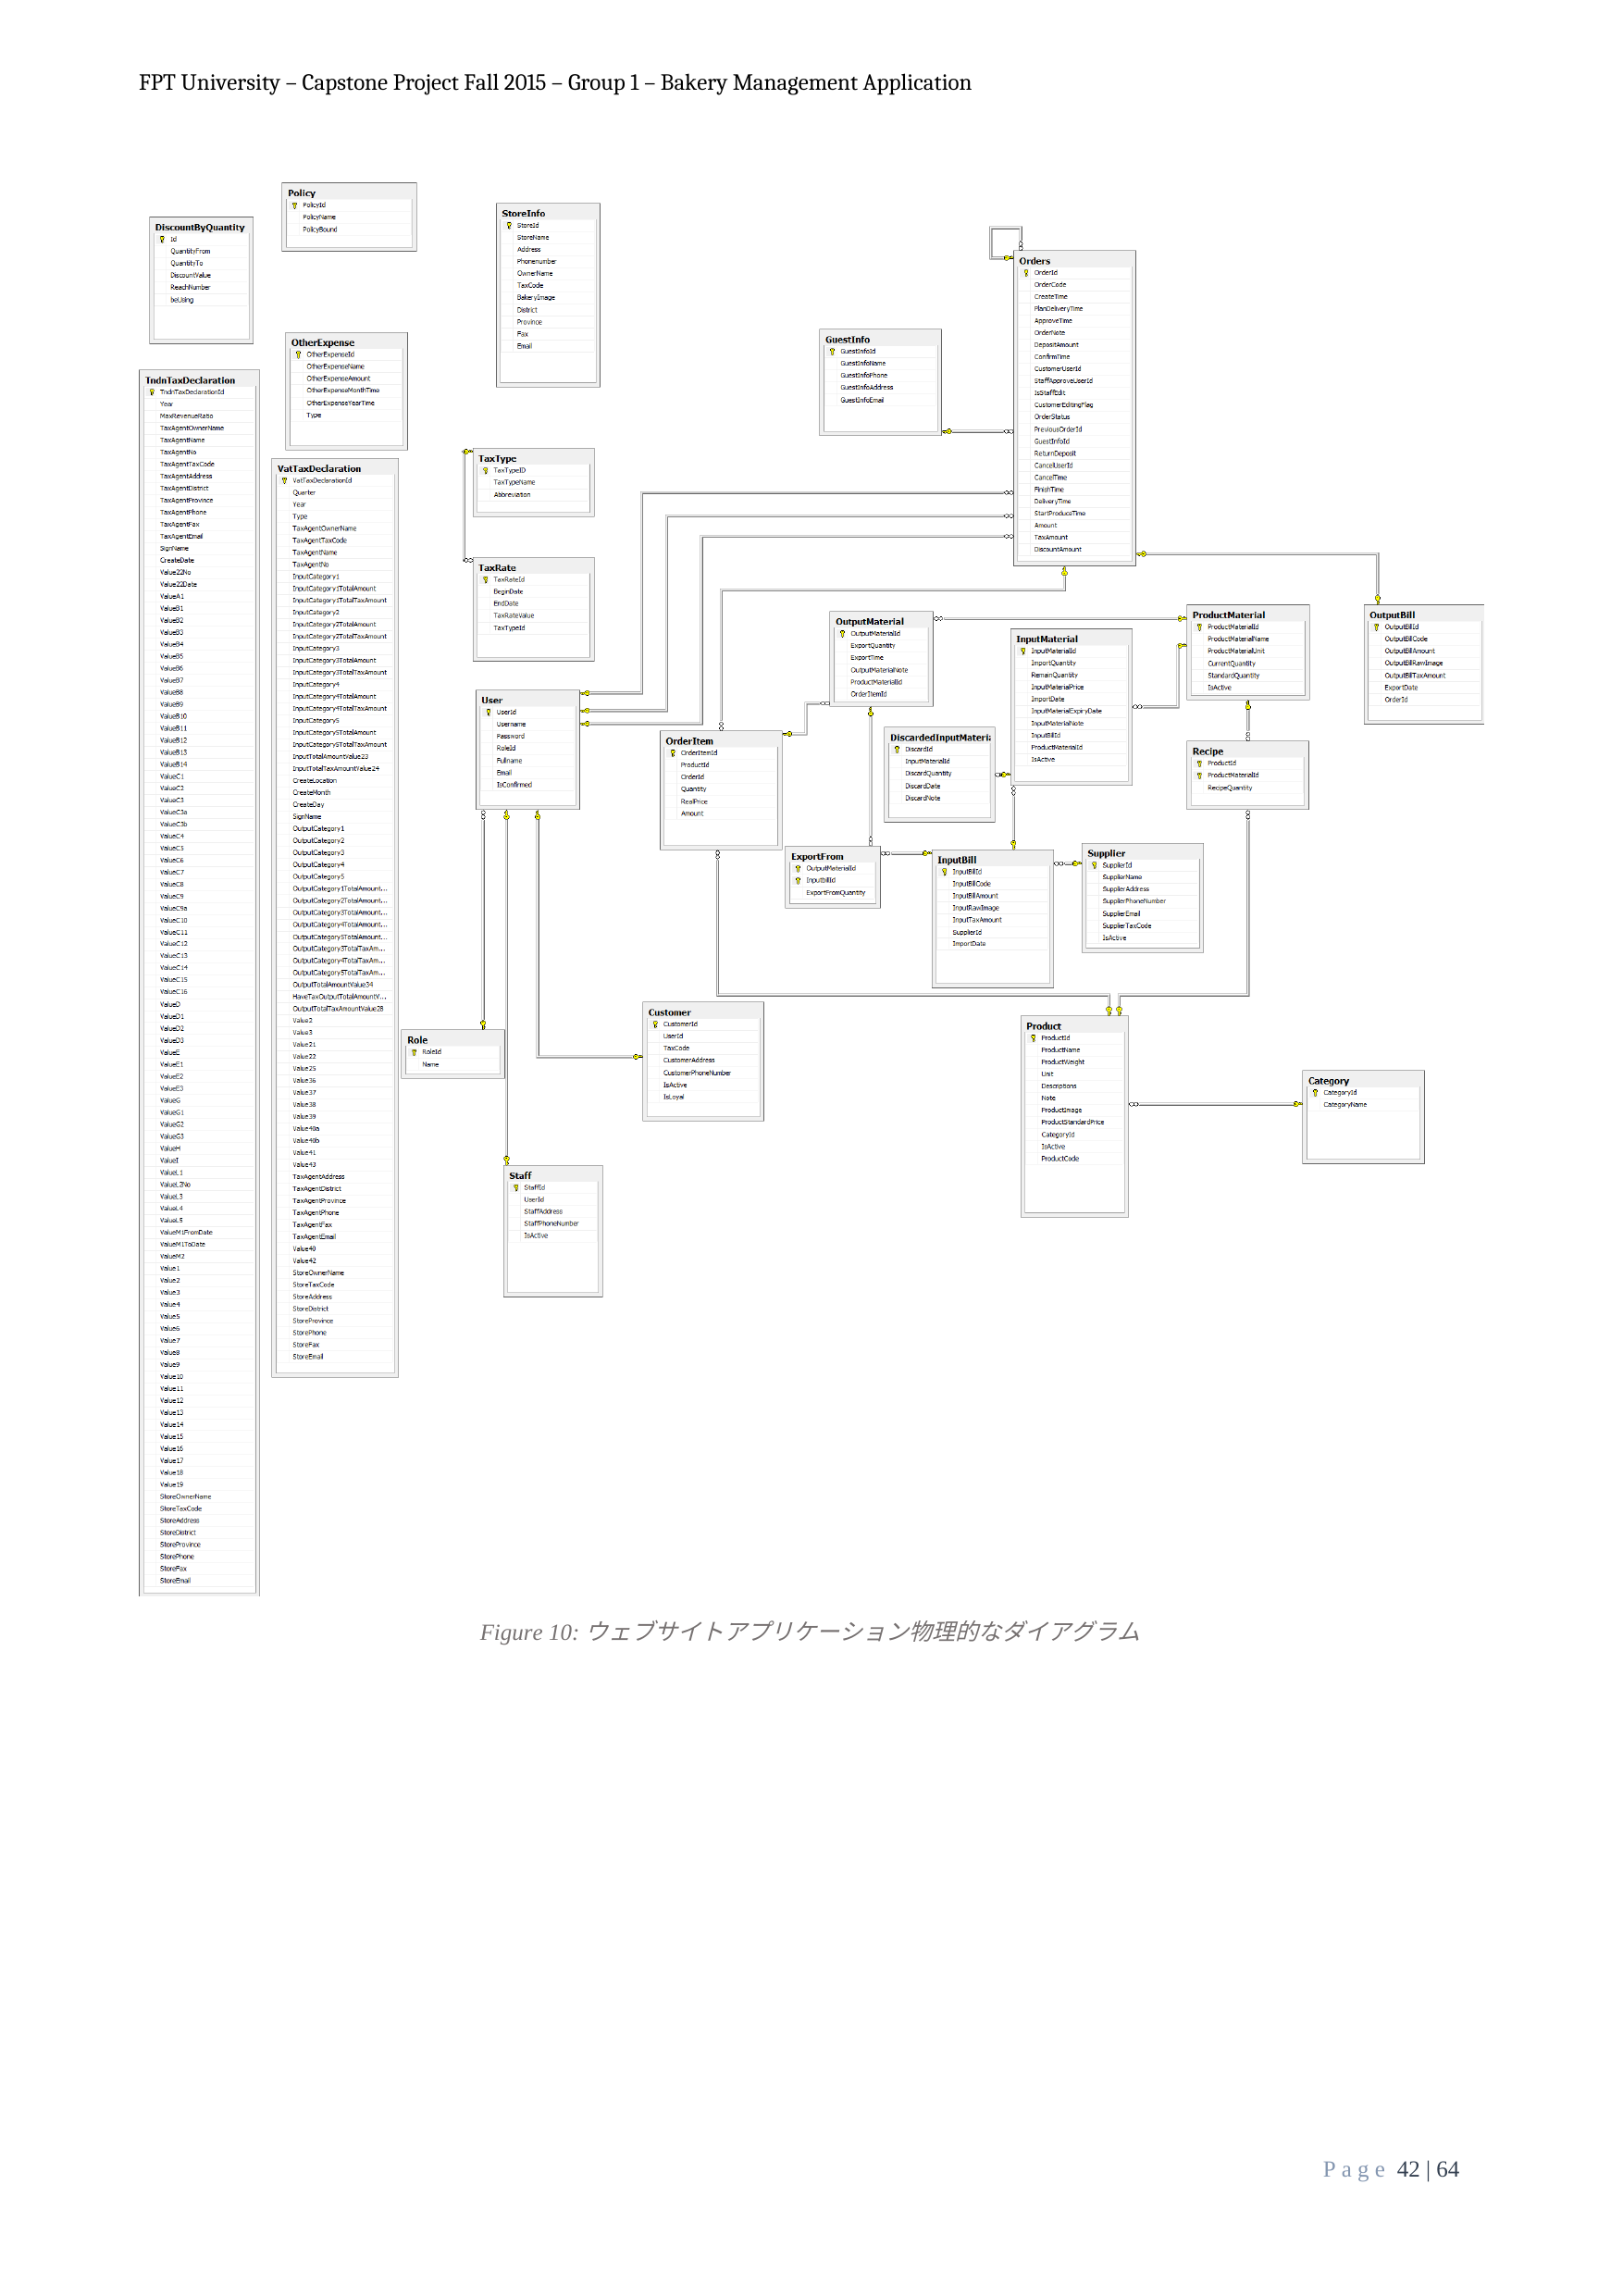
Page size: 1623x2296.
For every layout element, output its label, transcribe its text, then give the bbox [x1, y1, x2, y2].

picture [139, 182, 1484, 1596]
